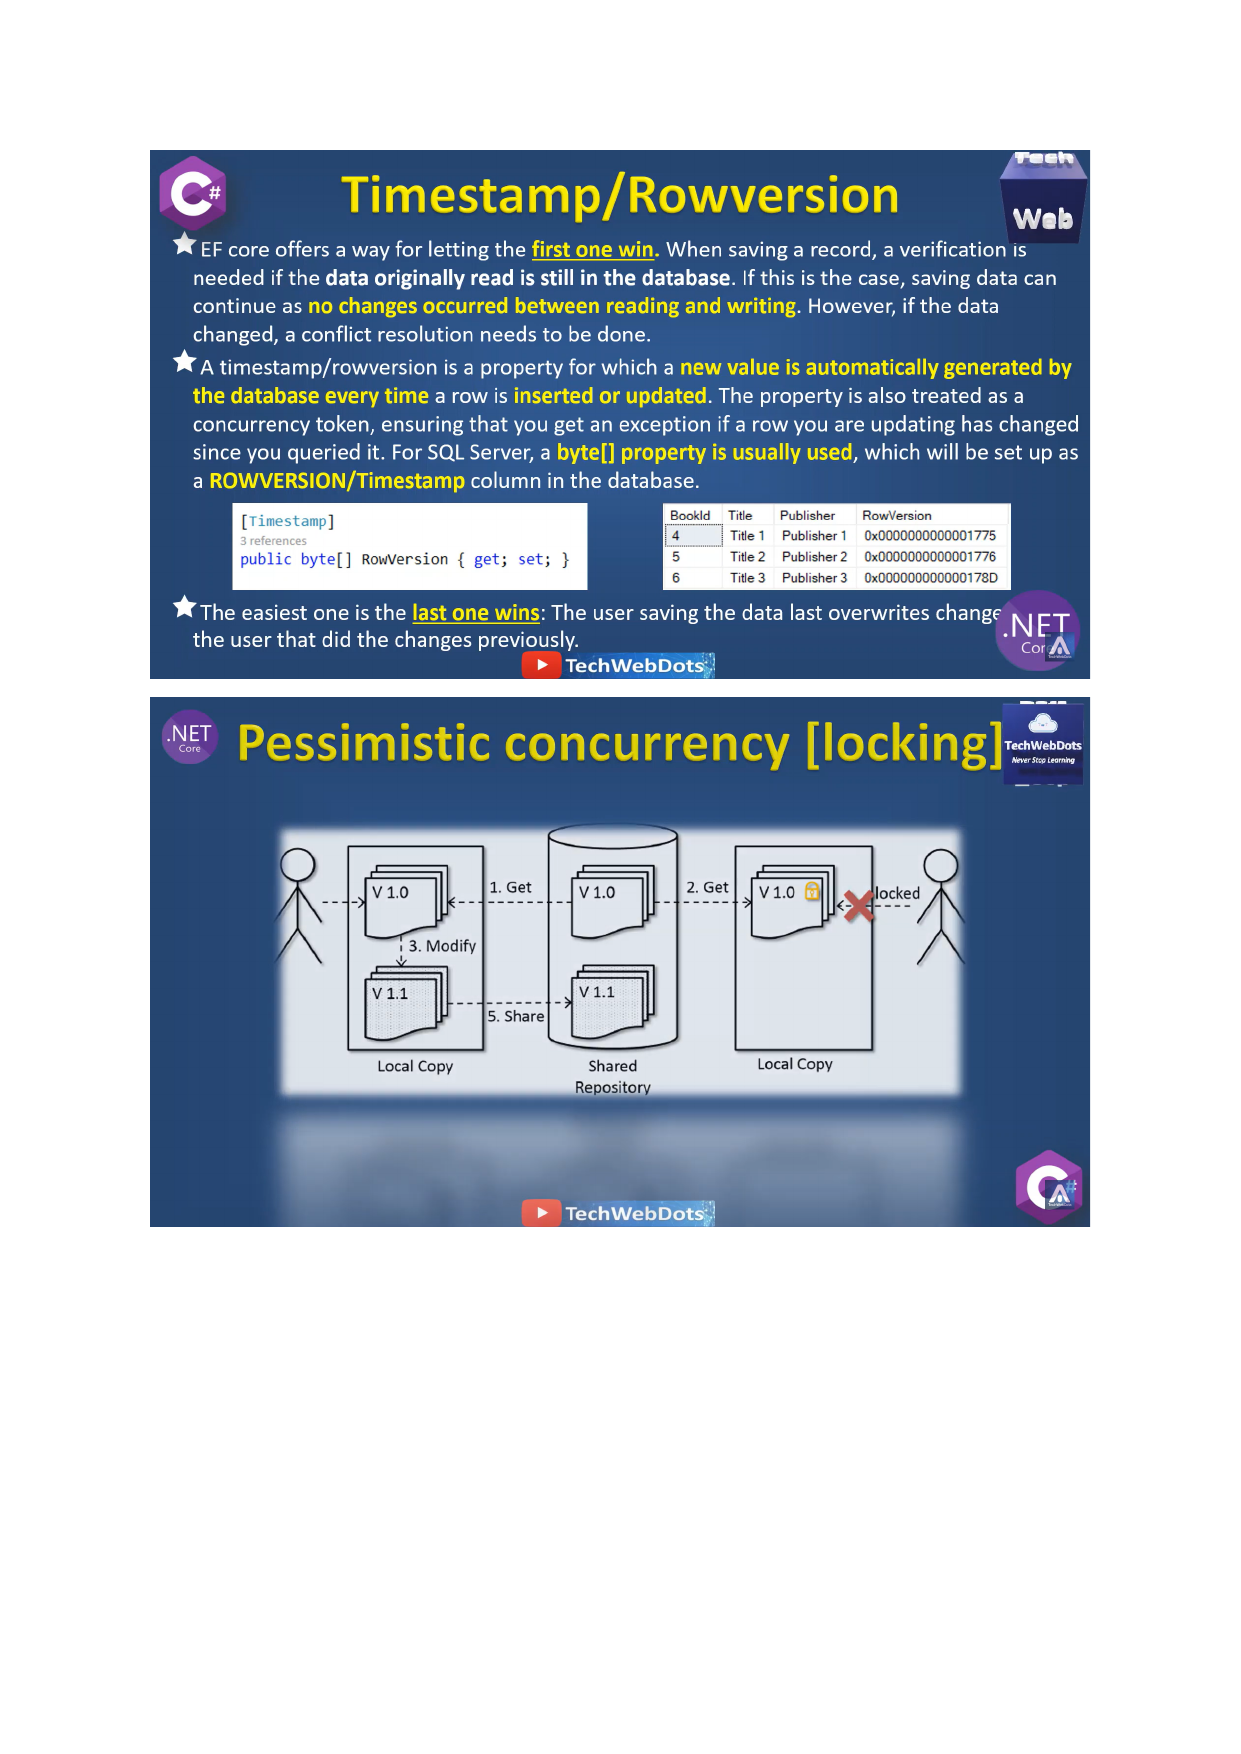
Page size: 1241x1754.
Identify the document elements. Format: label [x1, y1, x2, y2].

picture [150, 150, 1091, 679]
picture [150, 697, 1091, 1227]
